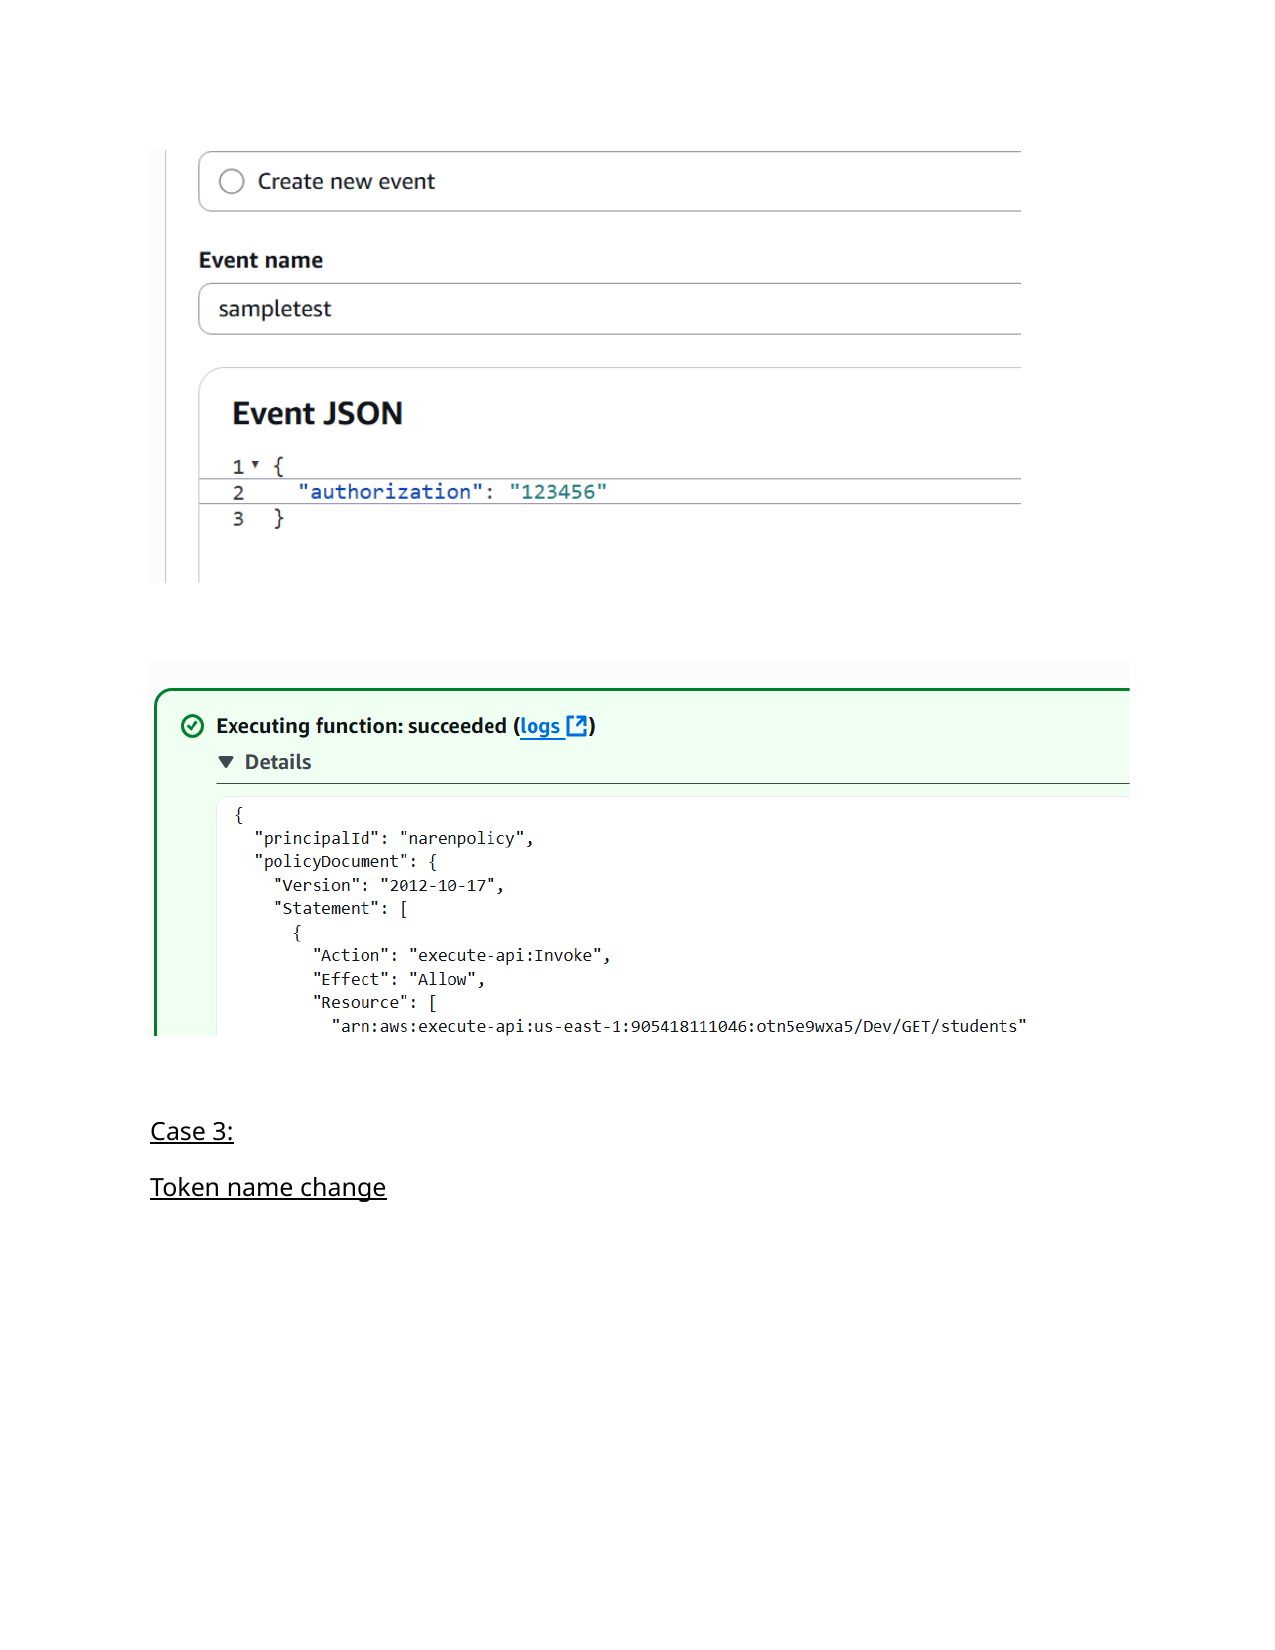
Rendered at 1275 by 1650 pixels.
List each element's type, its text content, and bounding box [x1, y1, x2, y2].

text Token name change [150, 1169, 1125, 1203]
text Case 3: [150, 1113, 1125, 1147]
picture [150, 150, 1021, 583]
picture [150, 659, 1130, 1036]
